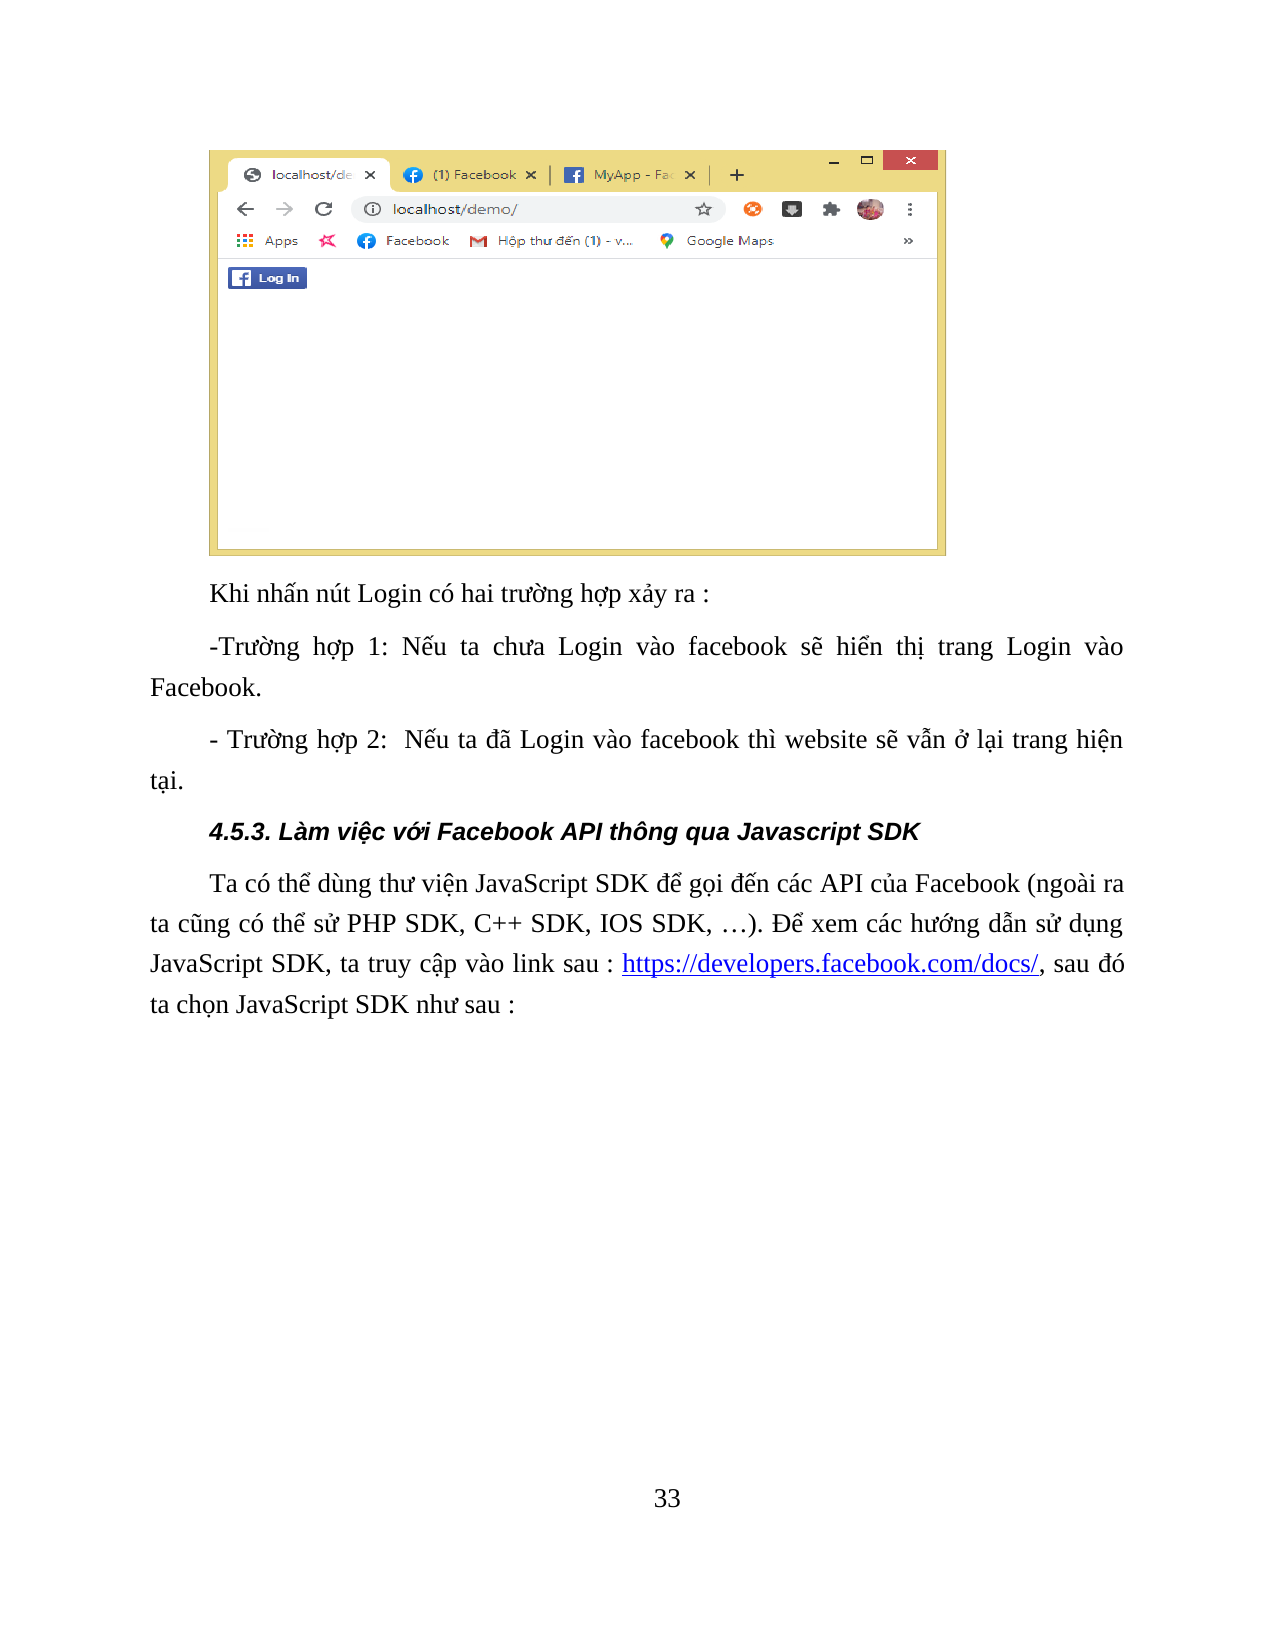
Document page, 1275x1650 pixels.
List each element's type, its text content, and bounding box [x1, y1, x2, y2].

text 4.5.3. Làm việc với Facebook API thông qua Javascript SDK [150, 817, 1125, 846]
picture [209, 150, 947, 556]
text Khi nhấn nút Login có hai trường hợp xảy ra : [150, 577, 1125, 608]
text - Trường hợp 2: Nếu ta đã Login vào facebook thì website sẽ vẫn ở lại trang hiện tại. [150, 724, 1125, 795]
text -Trường hợp 1: Nếu ta chưa Login vào facebook sẽ hiển thị trang Login vào Facebook. [150, 630, 1125, 702]
text Ta có thể dùng thư viện JavaScript SDK để gọi đến các API của Facebook (ngoài ra ta cũng có thể sử PHP SDK, C++ SDK, IOS SDK, …). Để xem các hướng dẫn sử dụng JavaScript SDK, ta truy cập vào link sau : https://developers.facebook.com/docs/, sau đó ta chọn JavaScript SDK như sau : [150, 867, 1125, 1019]
